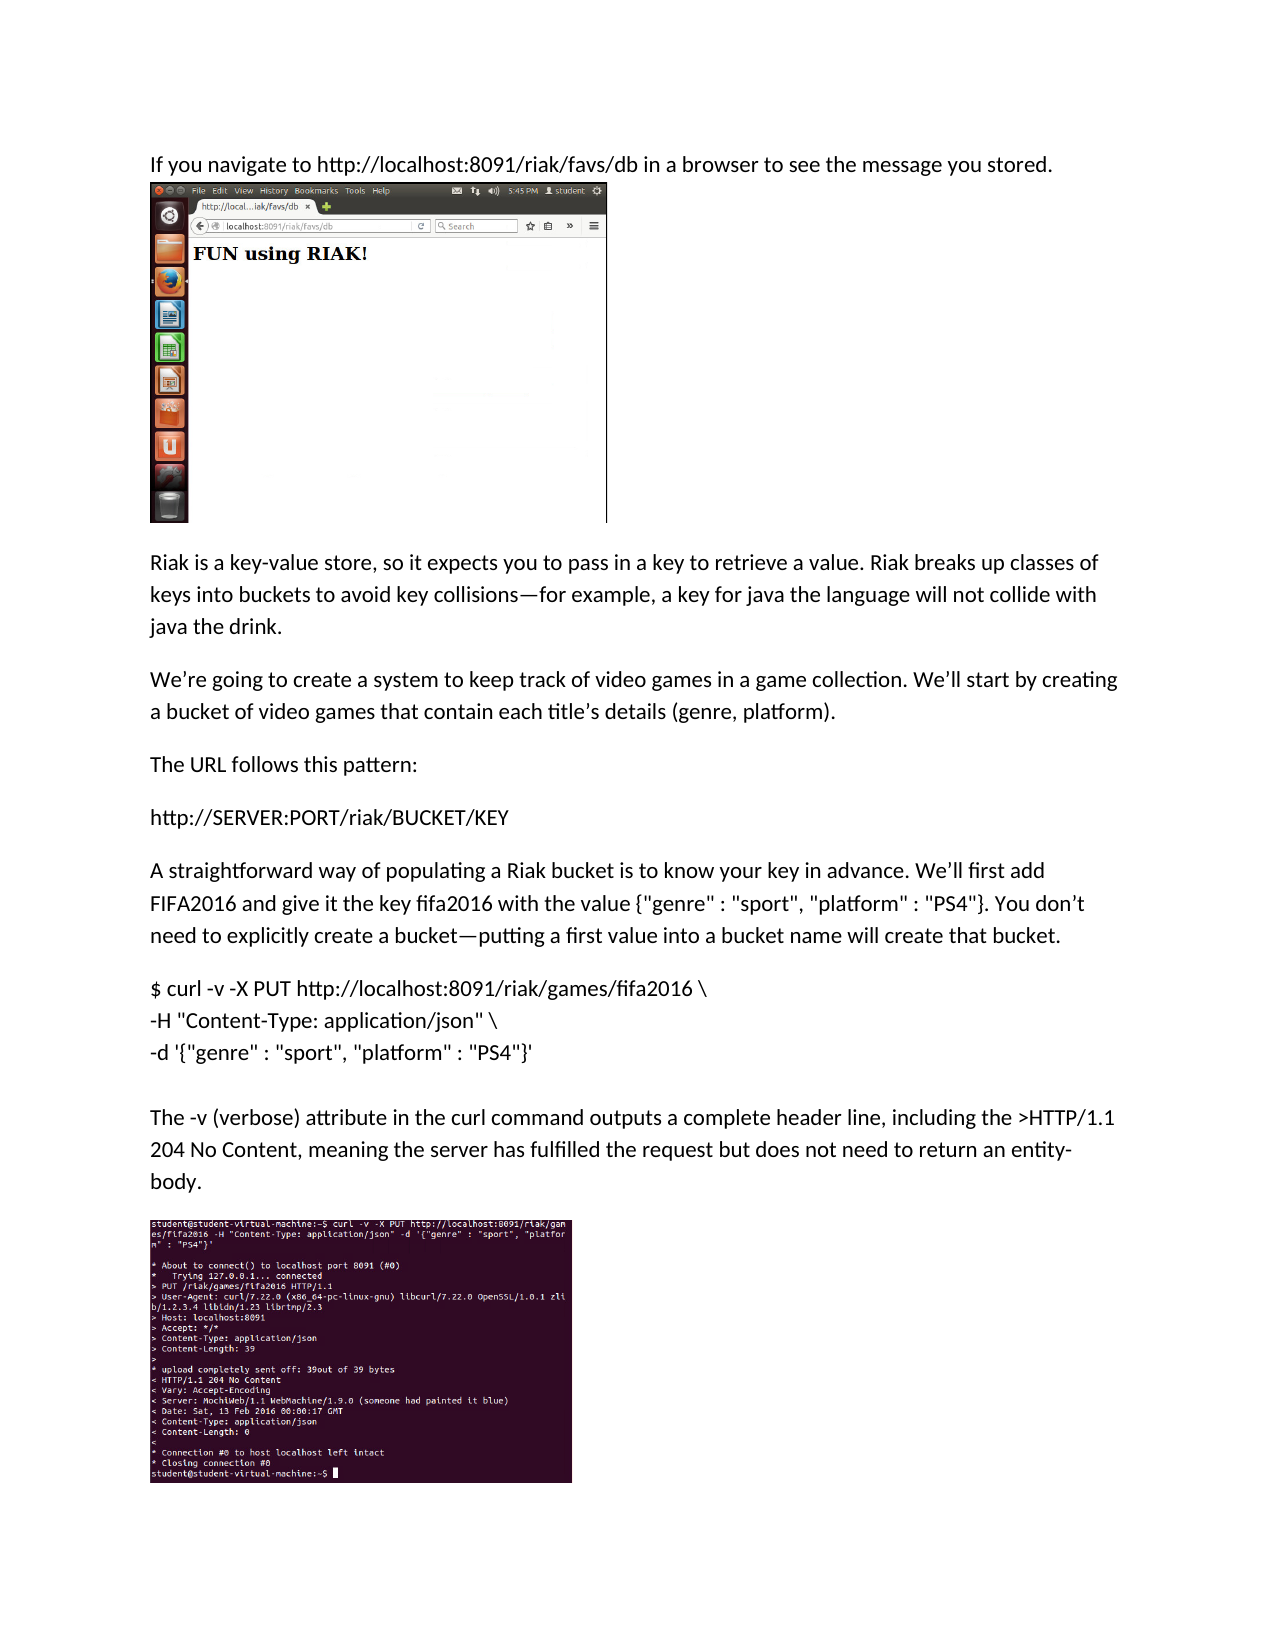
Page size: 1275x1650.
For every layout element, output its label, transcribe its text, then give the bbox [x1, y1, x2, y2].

text The URL follows this pattern: [150, 750, 1125, 778]
text The -v (verbose) attribute in the curl command outputs a complete header line, including the >HTTP/1.1 204 No Content, meaning the server has fulfilled the request but does not need to return an entity-body. [150, 1103, 1125, 1195]
text A straightforward way of populating a Riak bucket is to know your key in advance. We’ll first add FIFA2016 and give it the key fifa2016 with the value {"genre" : "sport", "platform" : "PS4"}. You don’t need to explicitly create a bucket—putting a first value into a bucket name will create that bucket. [150, 856, 1125, 949]
text -H "Content-Type: application/json" \ [150, 1006, 1125, 1034]
text $ curl -v -X PUT http://localhost:8091/riak/games/fifa2016 \ [150, 974, 1125, 1002]
text http://SERVER:PORT/riak/BUCKET/KEY [150, 803, 1125, 831]
text -d '{"genre" : "sport", "platform" : "PS4"}' [150, 1038, 1125, 1066]
picture [150, 182, 608, 523]
picture [150, 1220, 573, 1483]
text We’re going to create a system to keep track of video games in a game collection. We’ll start by creating a bucket of video games that contain each title’s details (genre, platform). [150, 665, 1125, 725]
text Riak is a key-value store, so it expects you to pass in a key to retrieve a value. Riak breaks up classes of keys into buckets to avoid key collisions—for example, a key for java the language will not collide with java the drink. [150, 548, 1125, 640]
